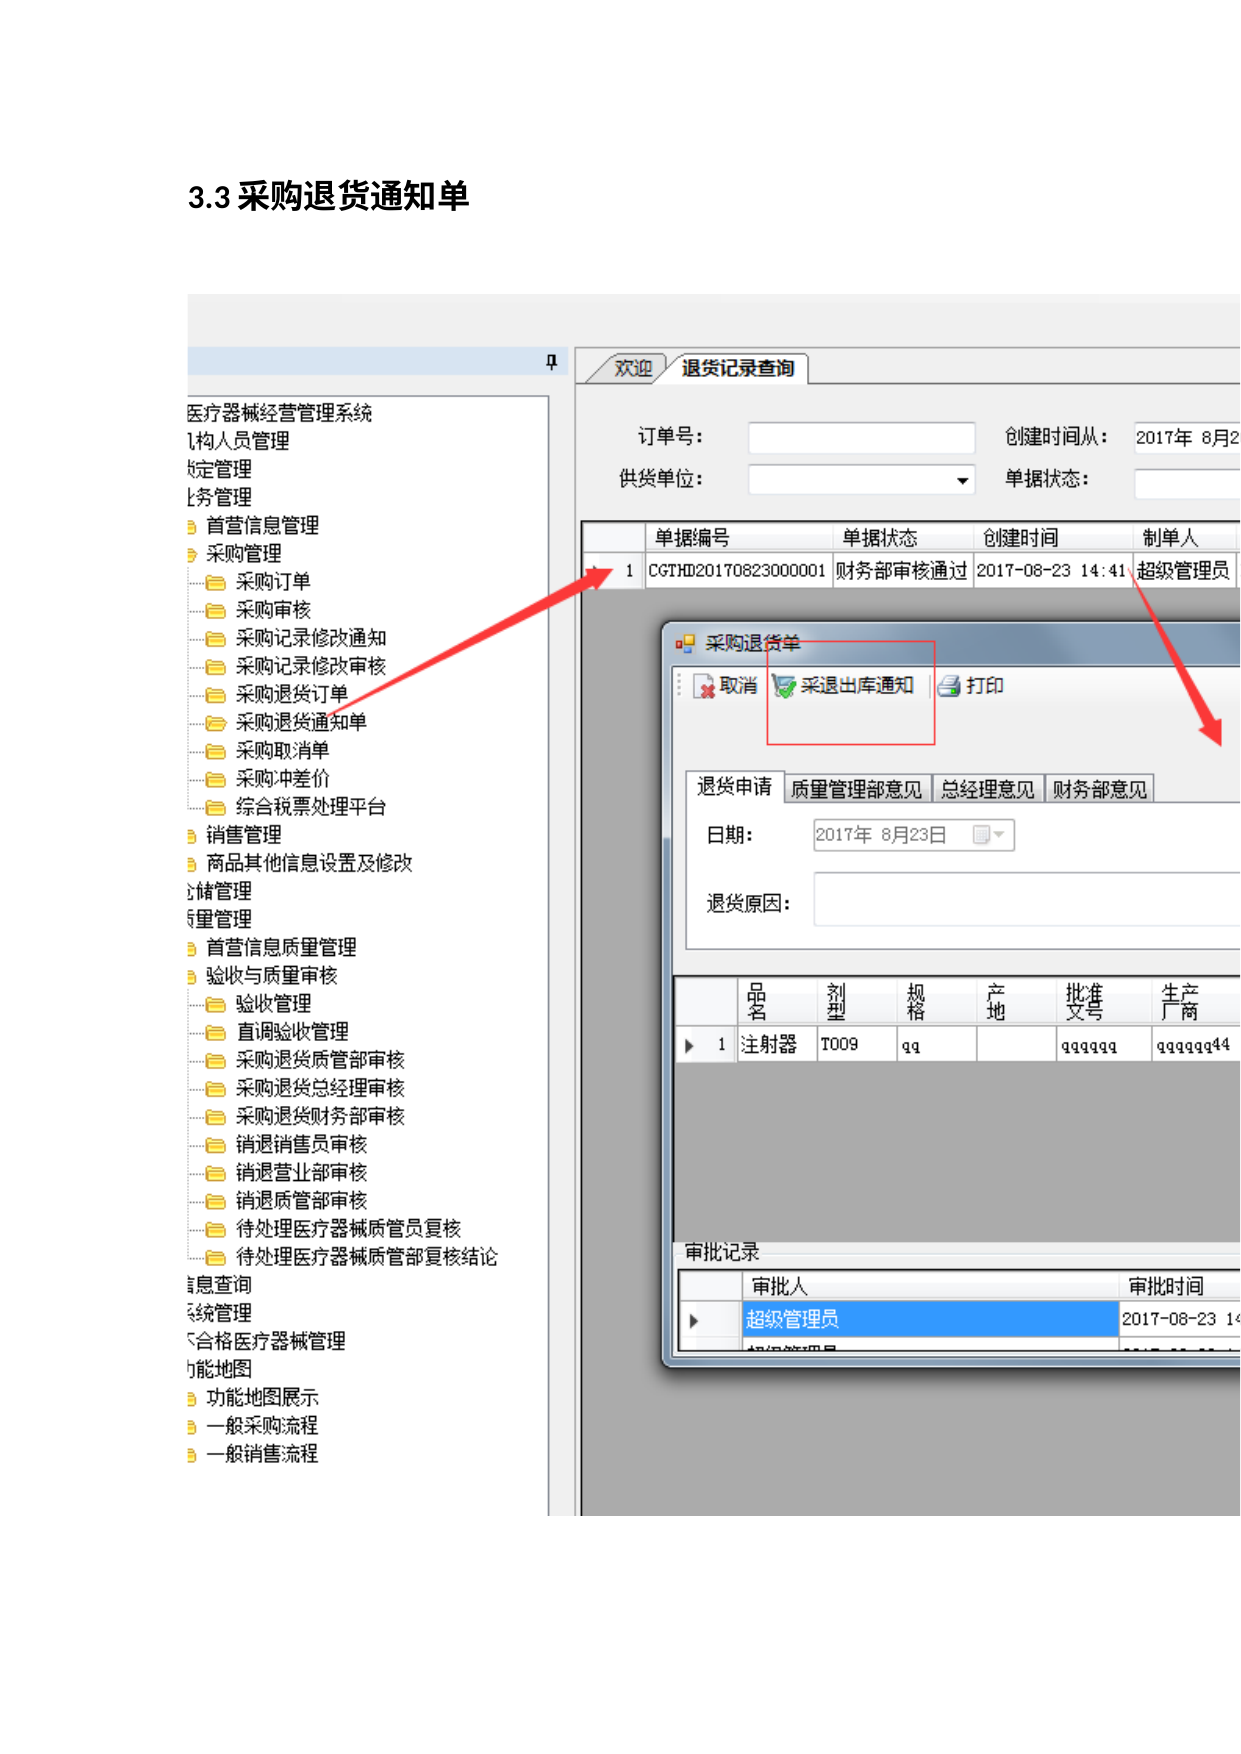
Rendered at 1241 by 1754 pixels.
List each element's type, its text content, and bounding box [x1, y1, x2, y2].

subtitle 3.3采购退货通知单 [187, 162, 1053, 227]
picture [187, 294, 1241, 1516]
